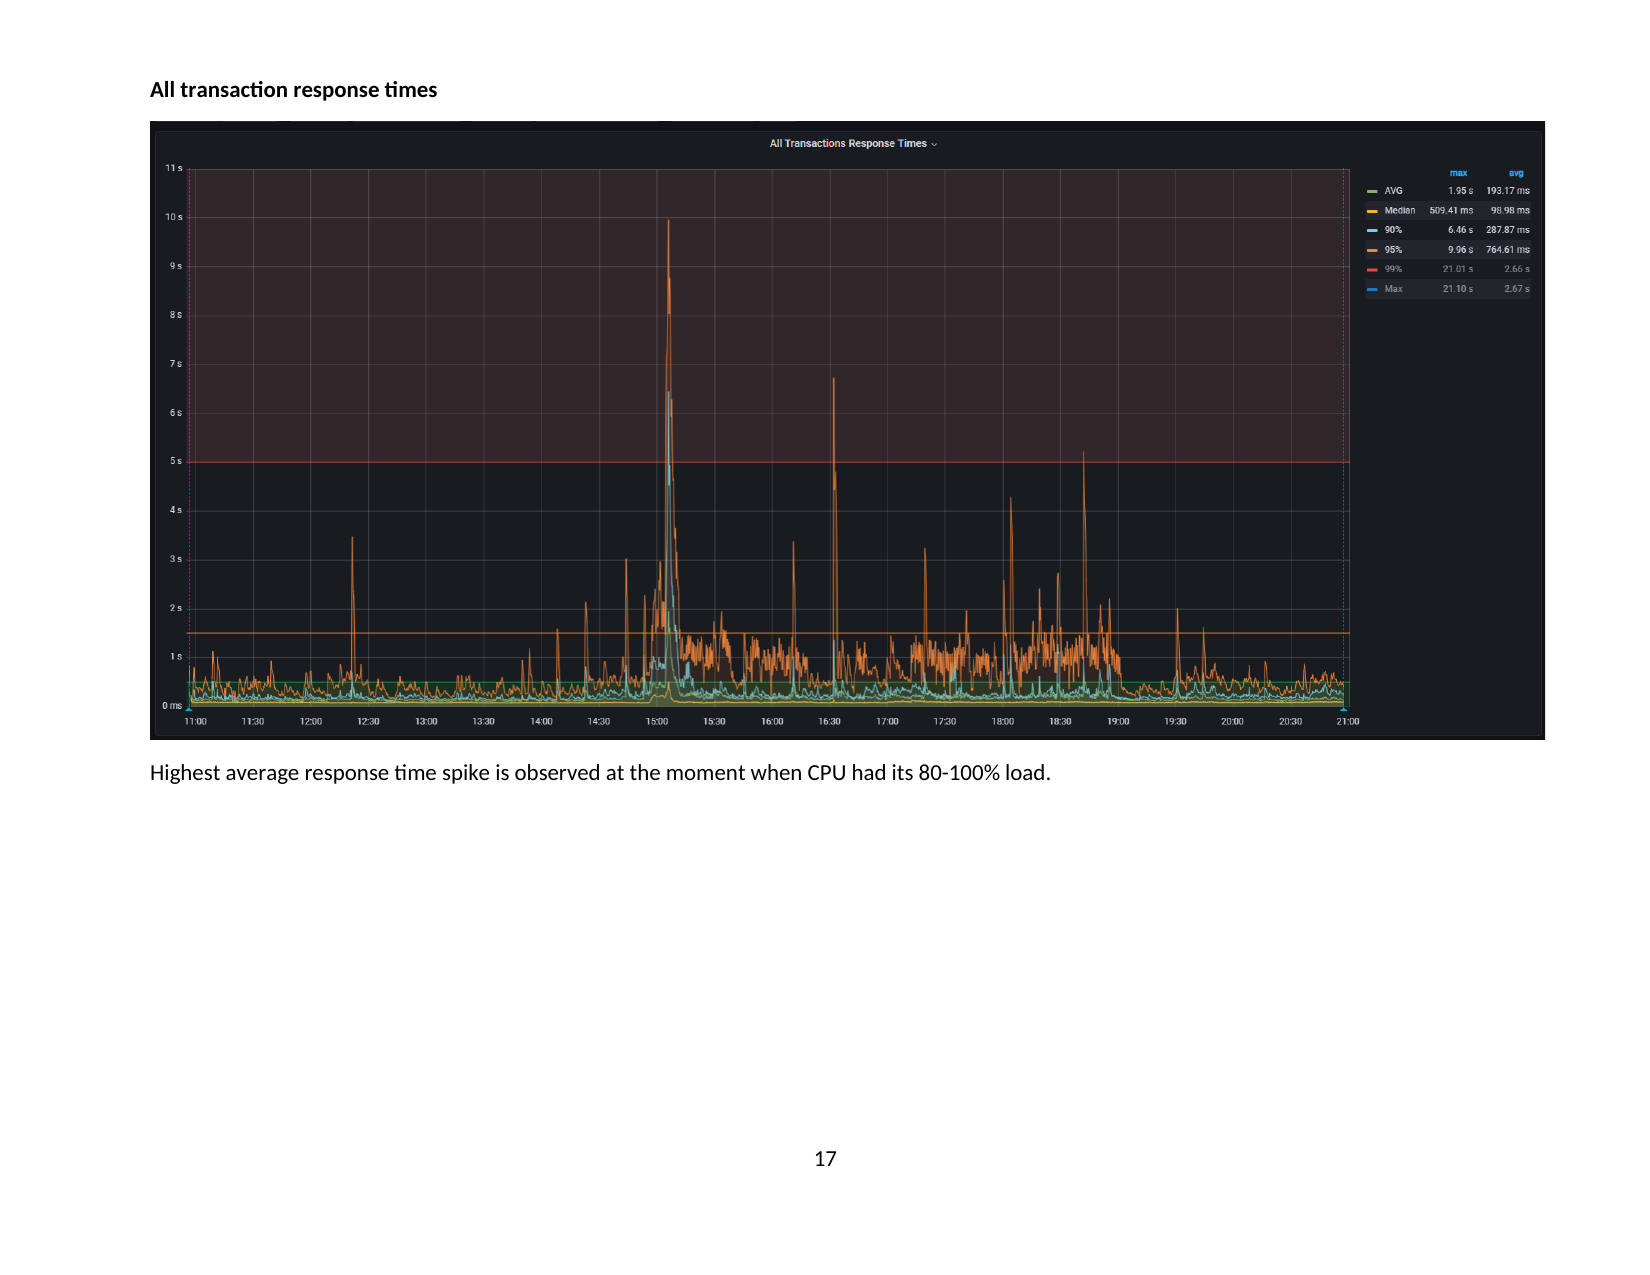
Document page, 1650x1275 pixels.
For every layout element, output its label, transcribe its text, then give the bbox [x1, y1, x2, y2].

picture [150, 121, 1546, 740]
text All transaction response times [150, 75, 1575, 103]
text Highest average response time spike is observed at the moment when CPU had its 80-100% load. [75, 758, 1575, 786]
